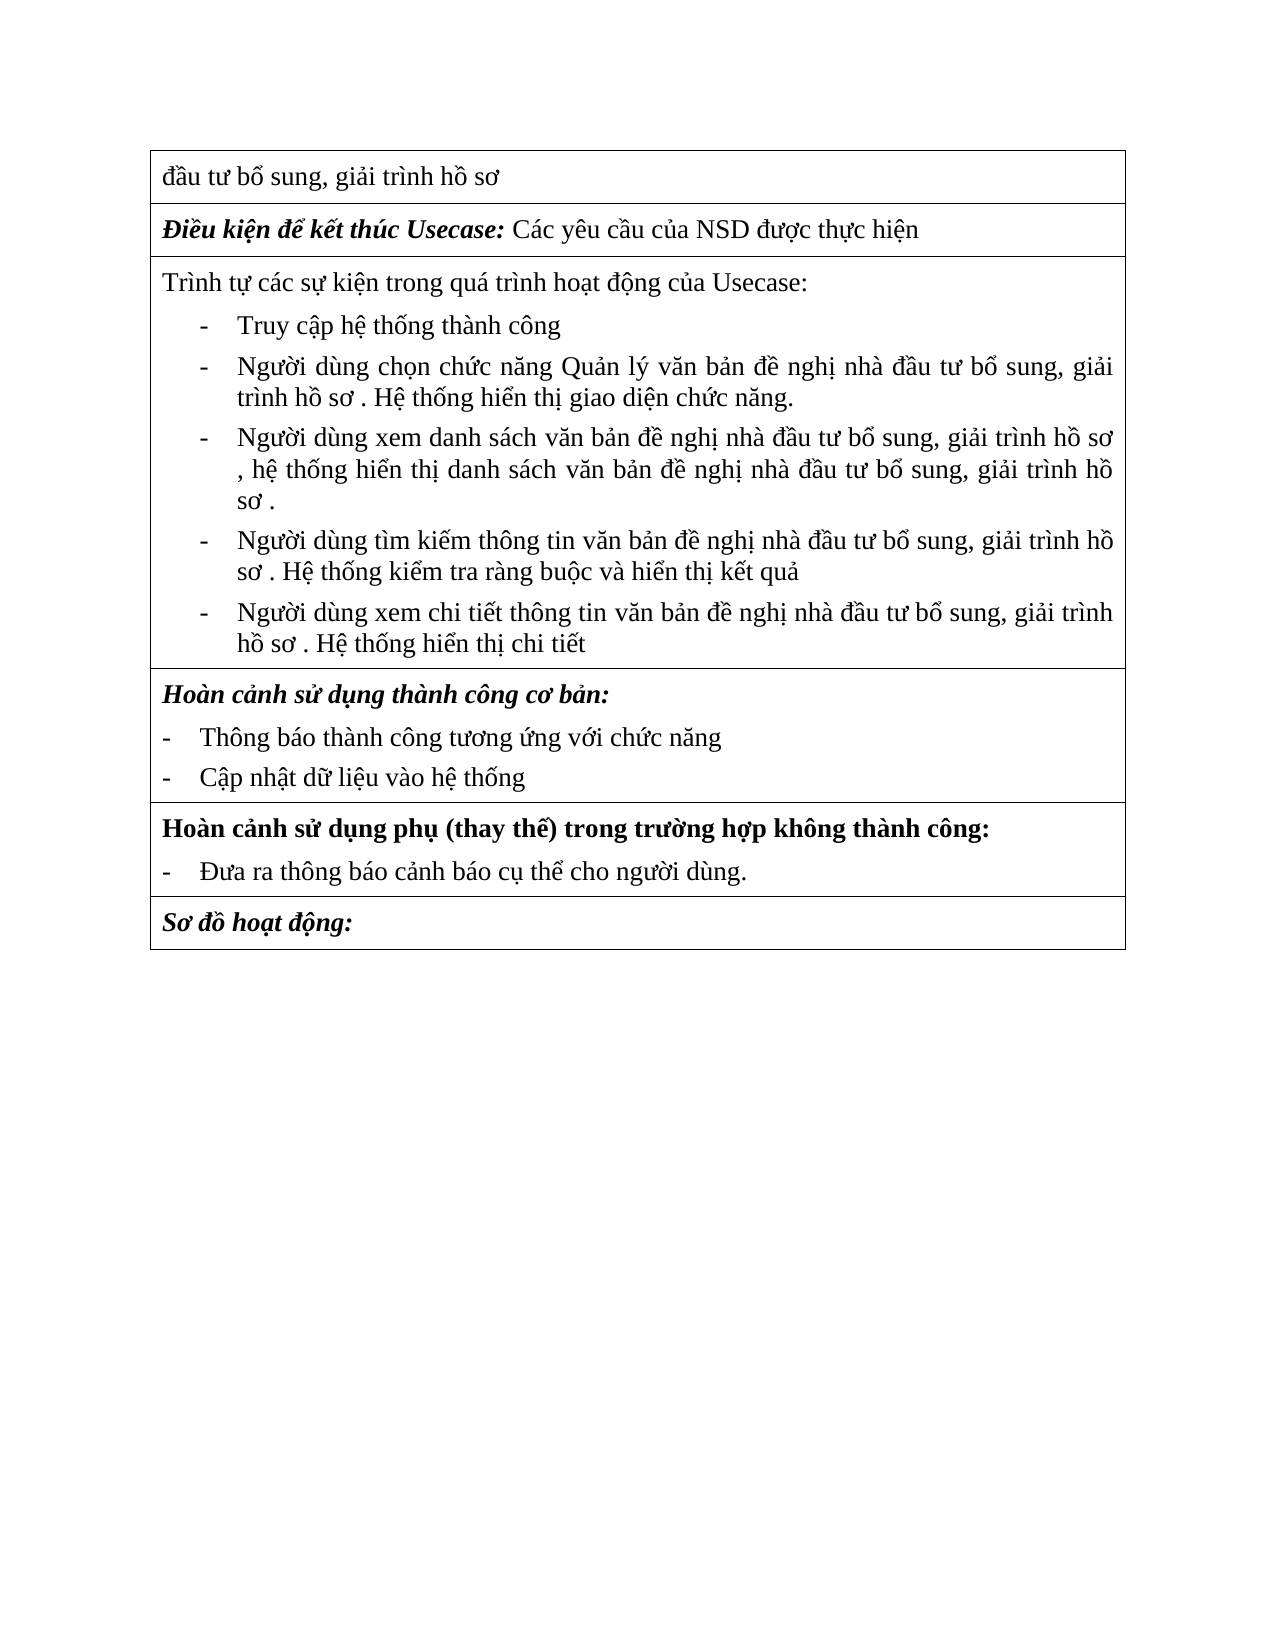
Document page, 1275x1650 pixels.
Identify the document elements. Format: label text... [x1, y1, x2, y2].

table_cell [151, 151, 1125, 203]
table_cell Trình tự các sự kiện trong quá trình hoạt động của Usecase: Truy cập hệ thống thành công Người dùng chọn chức năng Quản lý văn bản đề nghị nhà đầu tư bổ sung, giải trình hồ sơ . Hệ thống hiển thị giao diện chức năng. Người dùng xem danh sách văn bản đề nghị nhà đầu tư bổ sung, giải trình hồ sơ , hệ thống hiển thị danh sách văn bản đề nghị nhà đầu tư bổ sung, giải trình hồ sơ . Người dùng tìm kiếm thông tin văn bản đề nghị nhà đầu tư bổ sung, giải trình hồ sơ . Hệ thống kiểm tra ràng buộc và hiển thị kết quả Người dùng xem chi tiết thông tin văn bản đề nghị nhà đầu tư bổ sung, giải trình hồ sơ . Hệ thống hiển thị chi tiết [151, 257, 1125, 668]
table_cell Hoàn cảnh sử dụng phụ (thay thế) trong trường hợp không thành công: Đưa ra thông báo cảnh báo cụ thể cho người dùng. [151, 803, 1125, 896]
table_cell Sơ đồ hoạt động: [151, 897, 1125, 949]
table_cell Hoàn cảnh sử dụng thành công cơ bản: Thông báo thành công tương ứng với chức năng Cập nhật dữ liệu vào hệ thống [151, 669, 1125, 802]
table_cell Điều kiện để kết thúc Usecase: Các yêu cầu của NSD được thực hiện [151, 204, 1125, 256]
